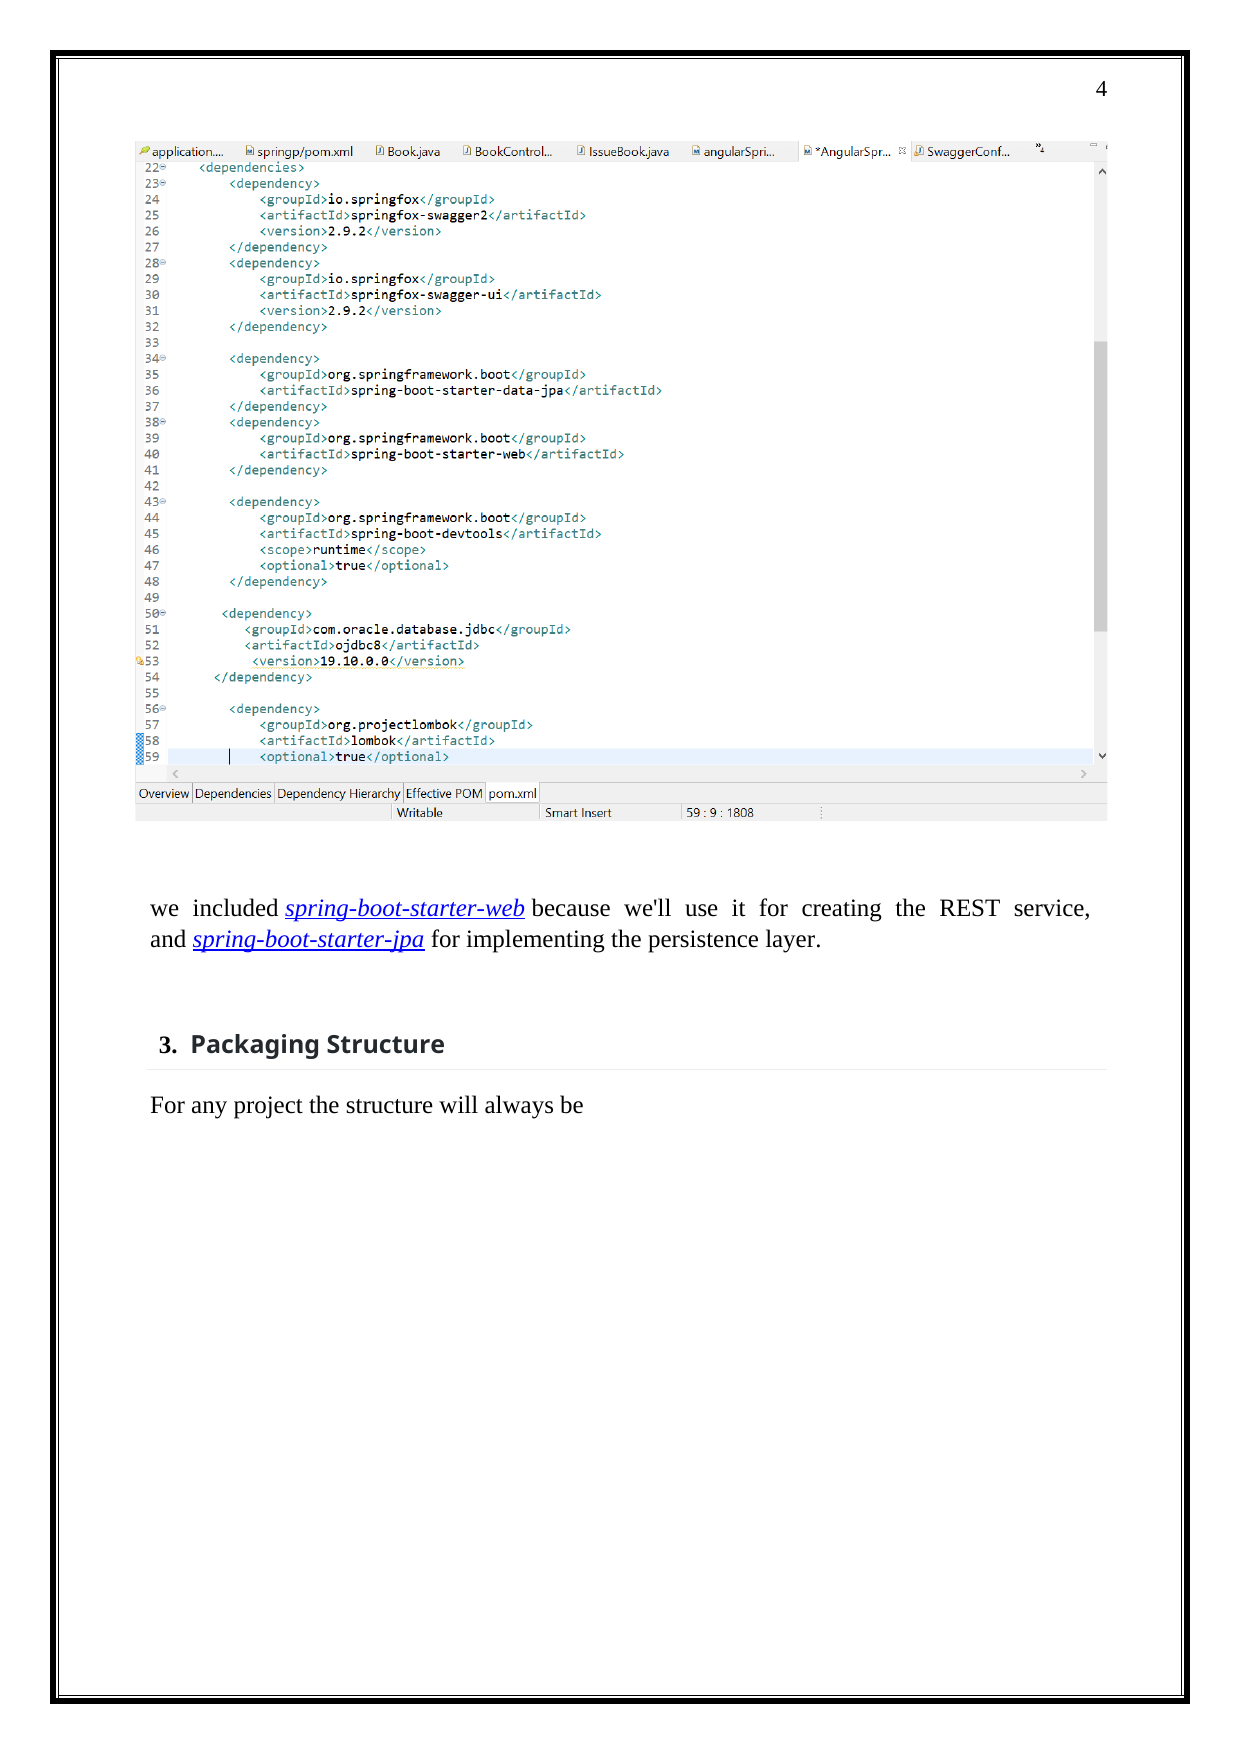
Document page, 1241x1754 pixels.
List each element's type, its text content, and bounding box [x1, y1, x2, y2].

picture [135, 141, 1108, 821]
subtitle 3. Packaging Structure [147, 1027, 1107, 1069]
text we included spring-boot-starter-web because we'll use it for creating the REST service, and spring-boot-starter-jpa for implementing the persistence layer. [150, 893, 1091, 953]
text For any project the structure will always be [150, 1090, 1091, 1118]
